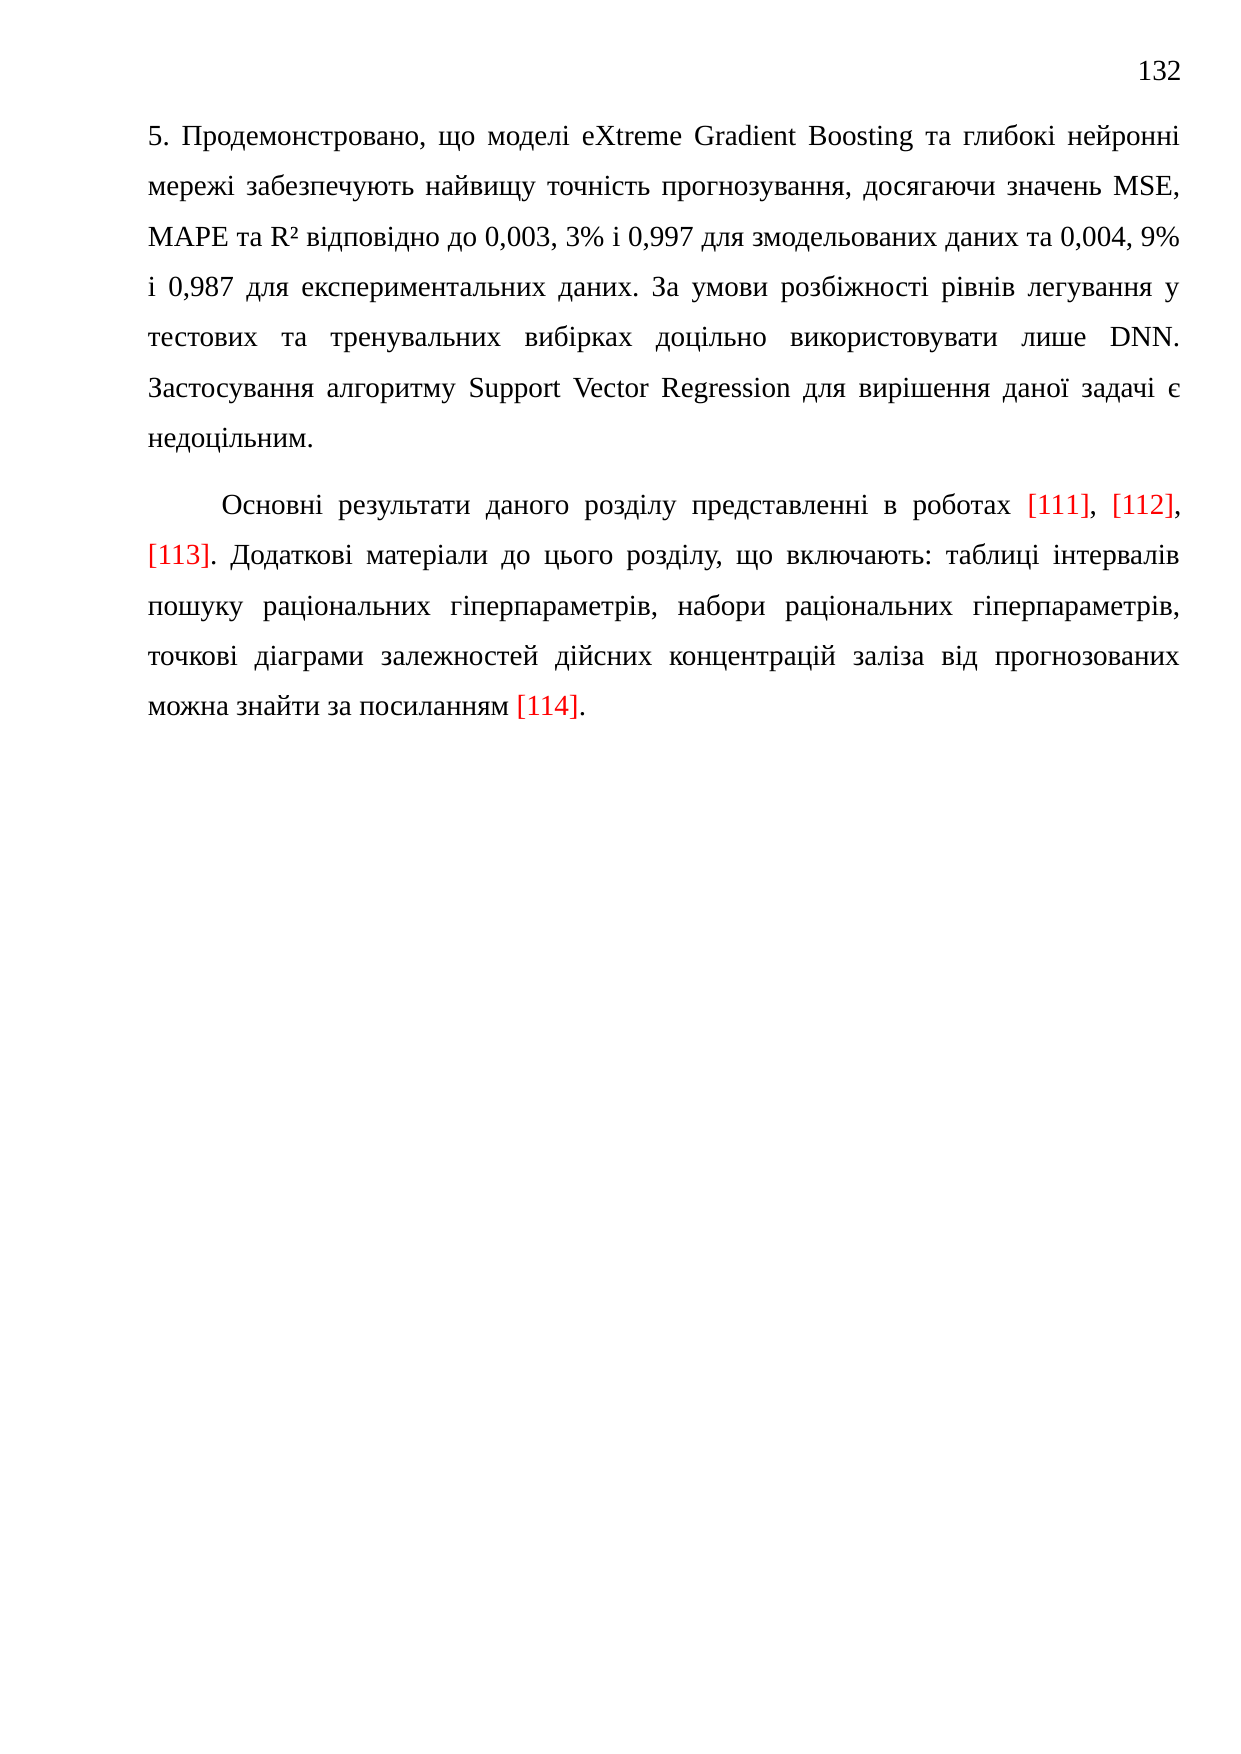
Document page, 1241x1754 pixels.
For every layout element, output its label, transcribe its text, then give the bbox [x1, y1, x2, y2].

text Основні результати даного розділу представленні в роботах [111], [112], [113]. Додаткові матеріали до цього розділу, що включають: таблиці інтервалів пошуку раціональних гіперпараметрів, набори раціональних гіперпараметрів, точкові діаграми залежностей дійсних концентрацій заліза від прогнозованих можна знайти за посиланням [114]. [148, 487, 1181, 722]
text 5. Продемонстровано, що моделі eXtreme Gradient Boosting та глибокі нейронні мережі забезпечують найвищу точність прогнозування, досягаючи значень MSE, MAPE та R² відповідно до 0,003, 3% і 0,997 для змодельованих даних та 0,004, 9% і 0,987 для експериментальних даних. За умови розбіжності рівнів легування у тестових та тренувальних вибірках доцільно використовувати лише DNN. Застосування алгоритму Support Vector Regression для вирішення даної задачі є недоцільним. [148, 118, 1181, 453]
